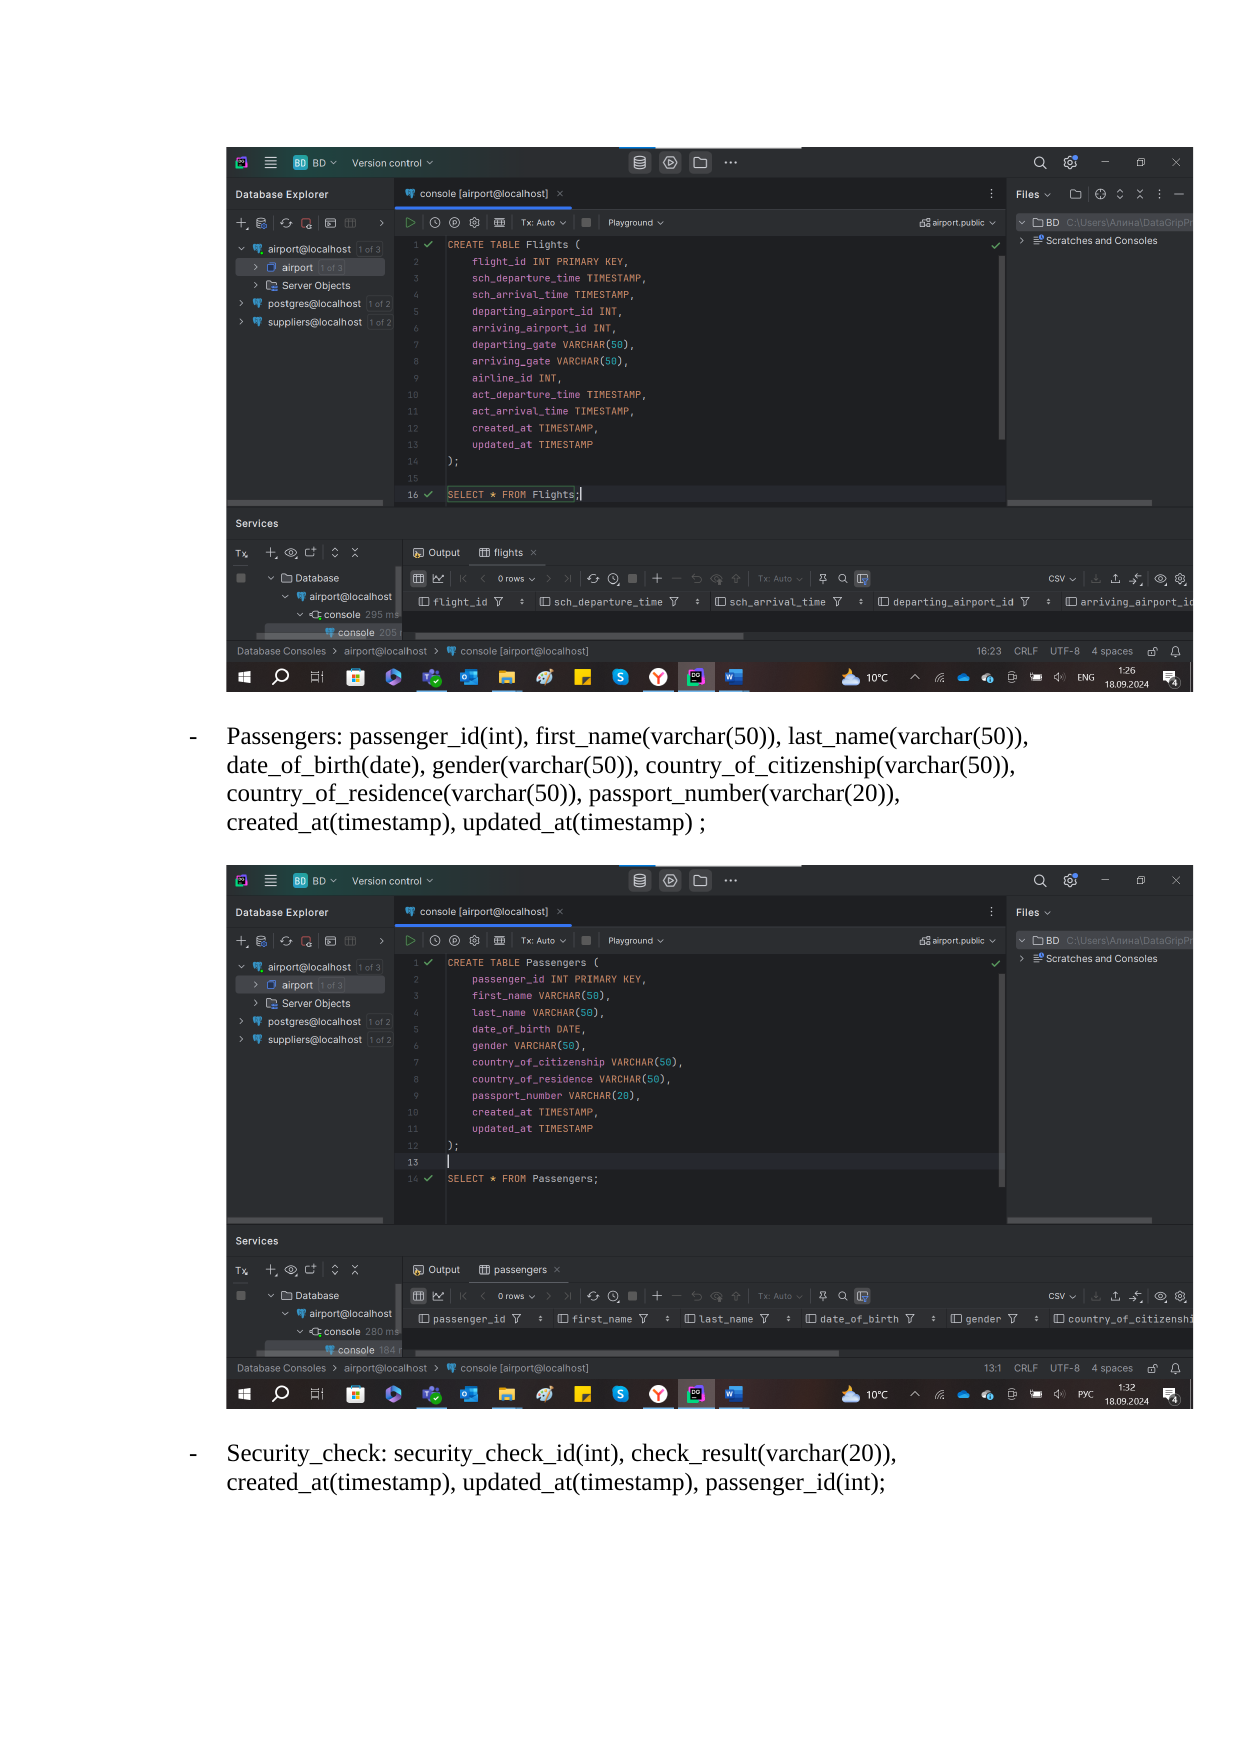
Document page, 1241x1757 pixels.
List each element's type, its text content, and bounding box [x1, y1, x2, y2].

picture [226, 147, 1194, 692]
title Security_check: security_check_id(int), check_result(varchar(20)), created_at(timestamp), updated_at(timestamp), passenger_id(int); [189, 1438, 1088, 1496]
title Passengers: passenger_id(int), first_name(varchar(50)), last_name(varchar(50)), date_of_birth(date), gender(varchar(50)), country_of_citizenship(varchar(50)), country_of_residence(varchar(50)), passport_number(varchar(20)), created_at(timestamp), updated_at(timestamp) ; [189, 721, 1088, 836]
picture [226, 865, 1194, 1409]
